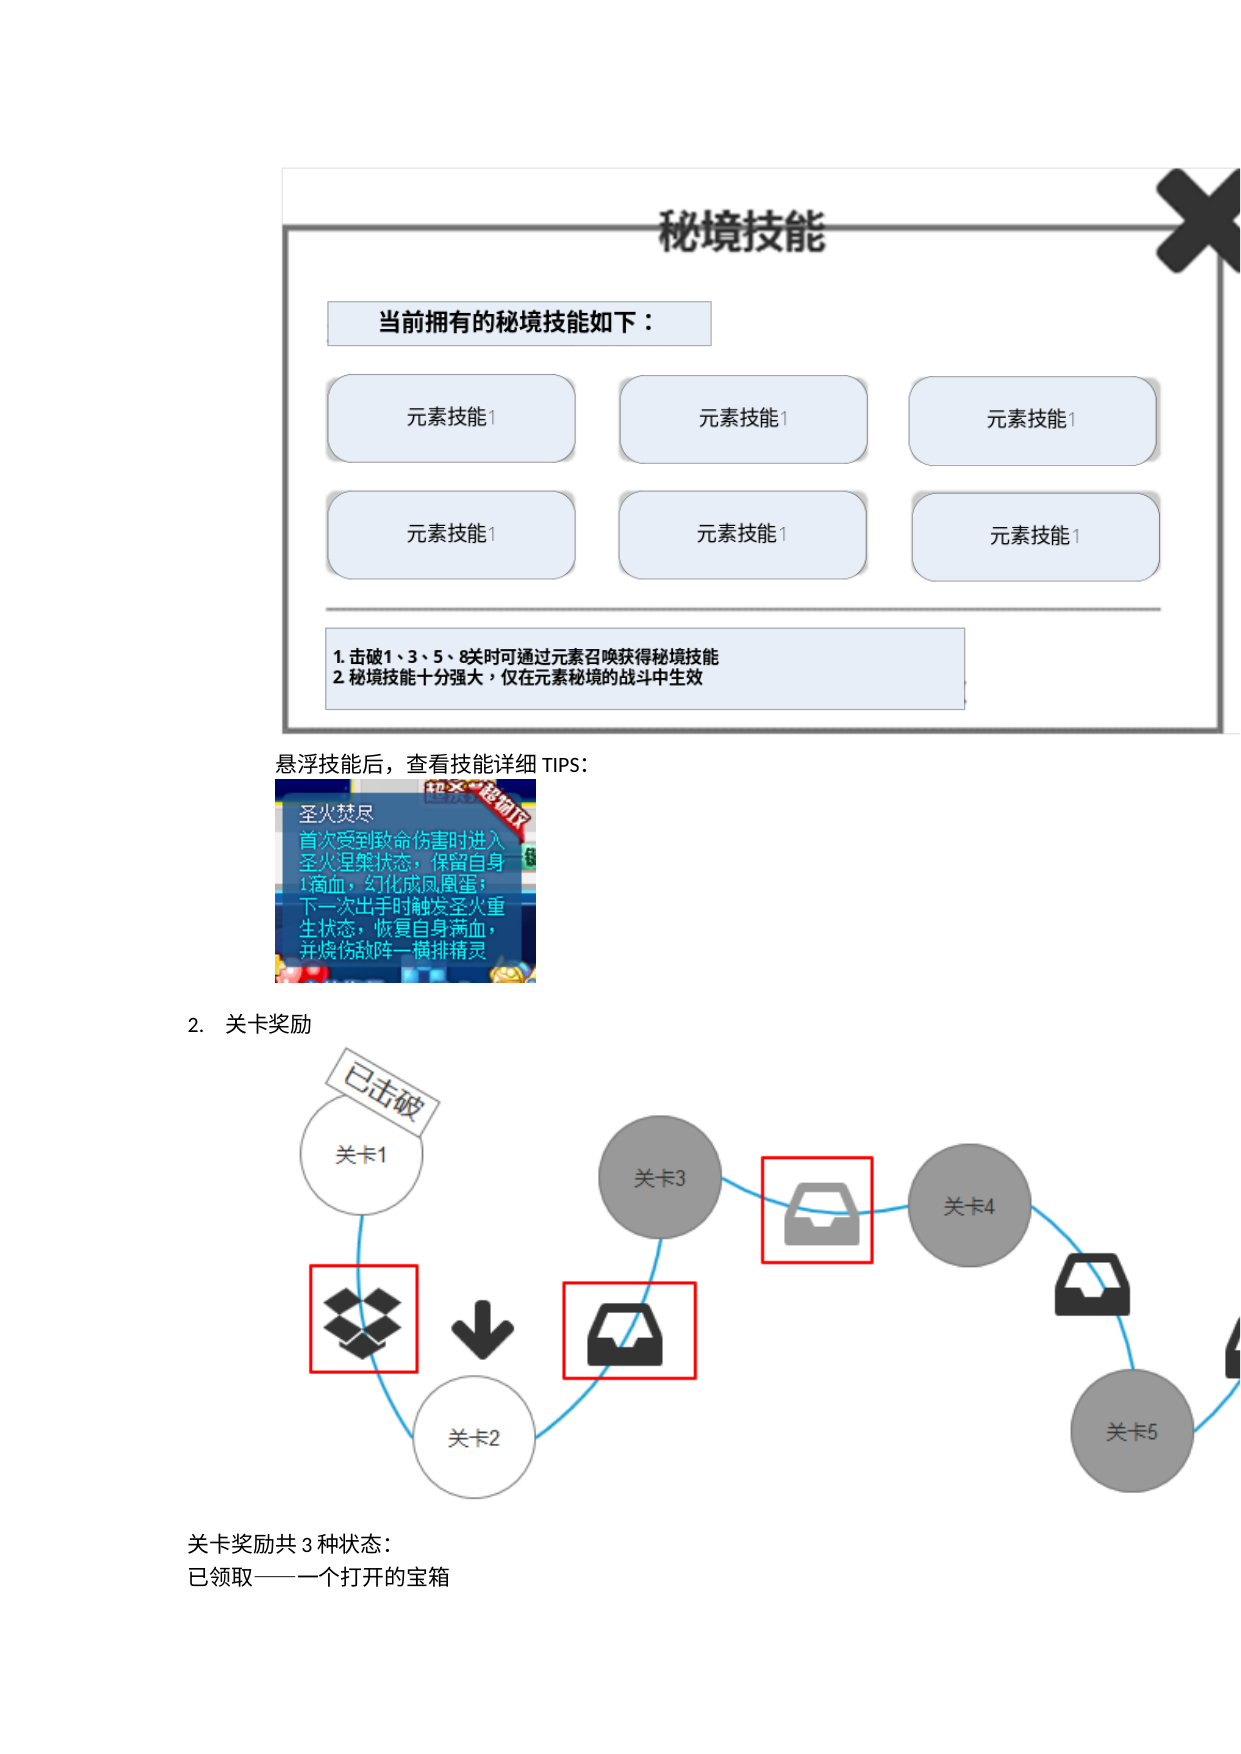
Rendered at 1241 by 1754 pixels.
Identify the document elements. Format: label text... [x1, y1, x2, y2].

picture [275, 779, 536, 983]
text 关卡奖励共3种状态： [187, 1527, 1053, 1559]
text 已领取——一个打开的宝箱 [187, 1559, 1053, 1592]
list 关卡奖励 [187, 1007, 1053, 1039]
list 悬浮技能后，查看技能详细TIPS： [275, 747, 1053, 779]
picture [225, 1039, 1241, 1518]
